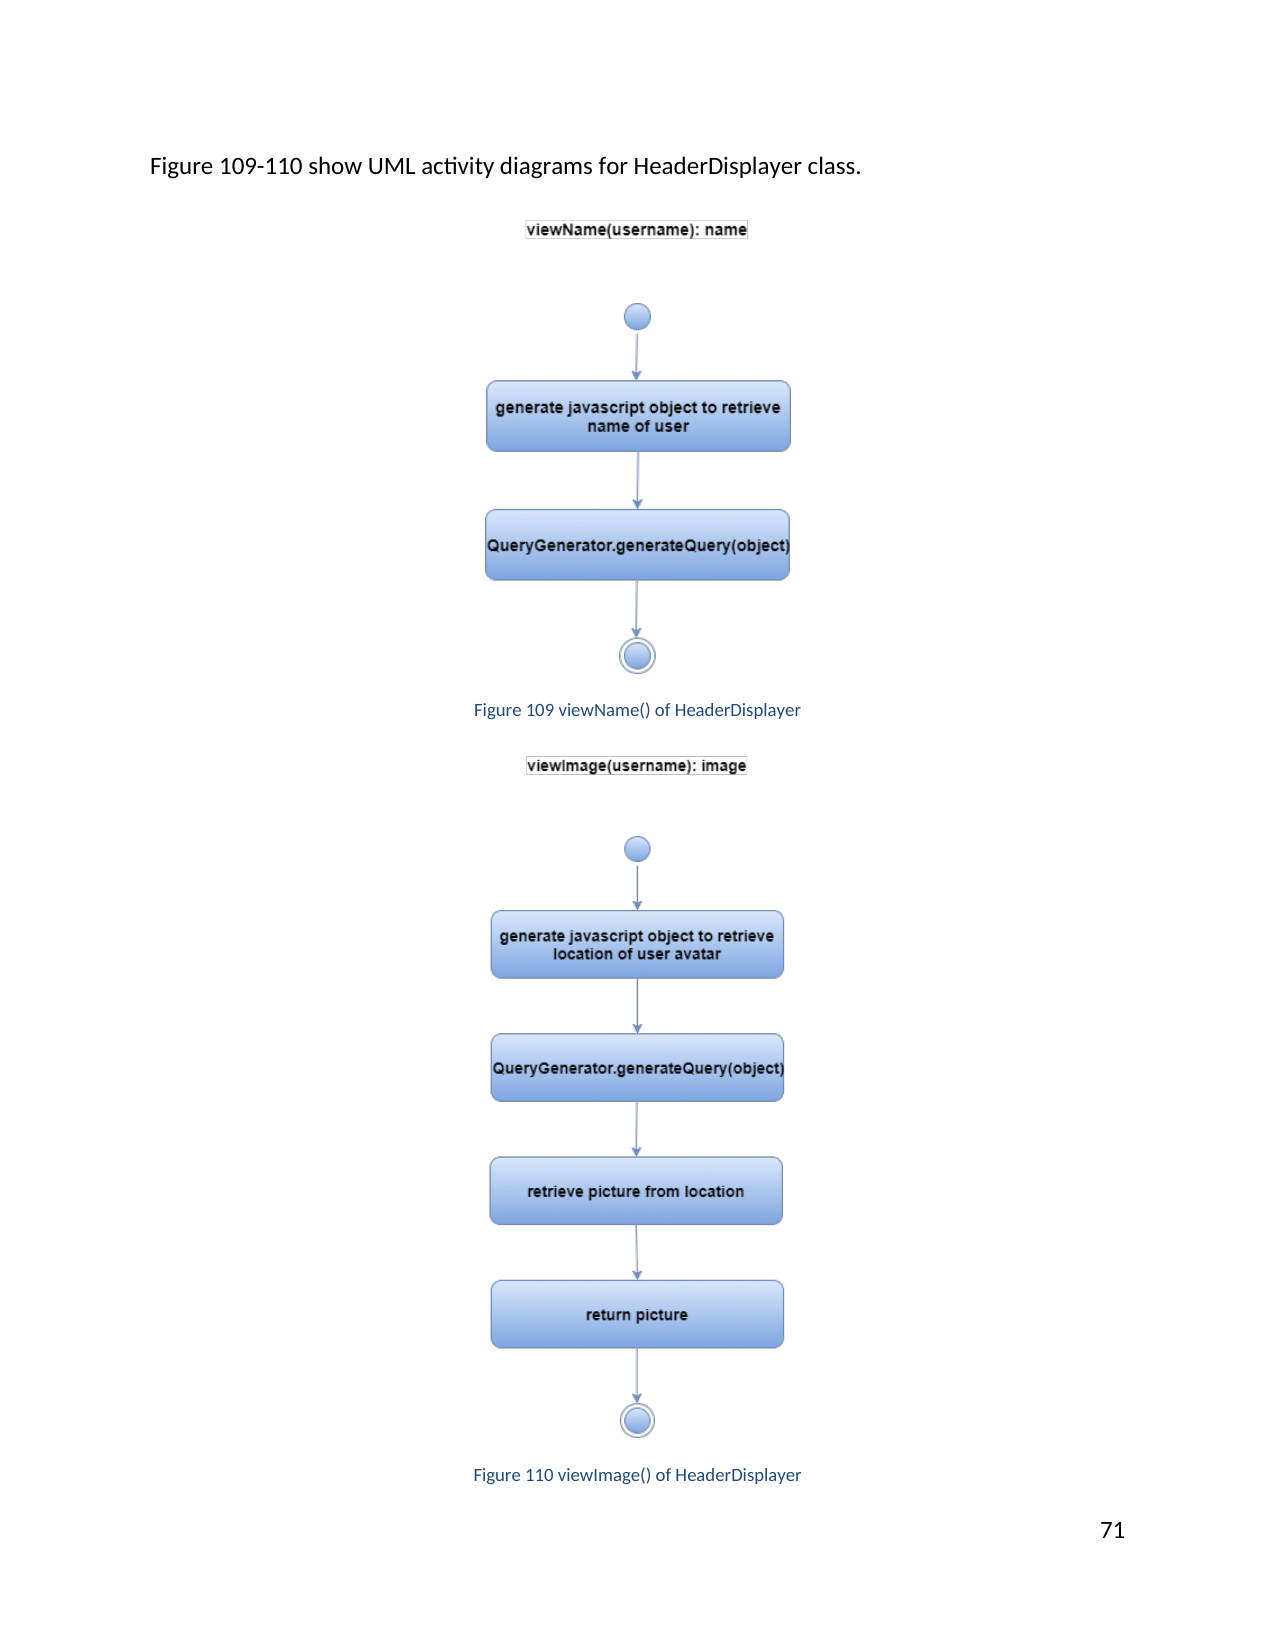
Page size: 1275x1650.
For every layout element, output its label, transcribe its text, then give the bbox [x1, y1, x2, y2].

text Figure 109-110 show UML activity diagrams for HeaderDisplayer class. [150, 150, 1125, 181]
picture [316, 205, 959, 674]
text Figure 110 viewImage() of HeaderDisplayer [150, 1463, 1125, 1486]
picture [328, 742, 947, 1438]
text Figure 109 viewName() of HeaderDisplayer [150, 698, 1125, 721]
